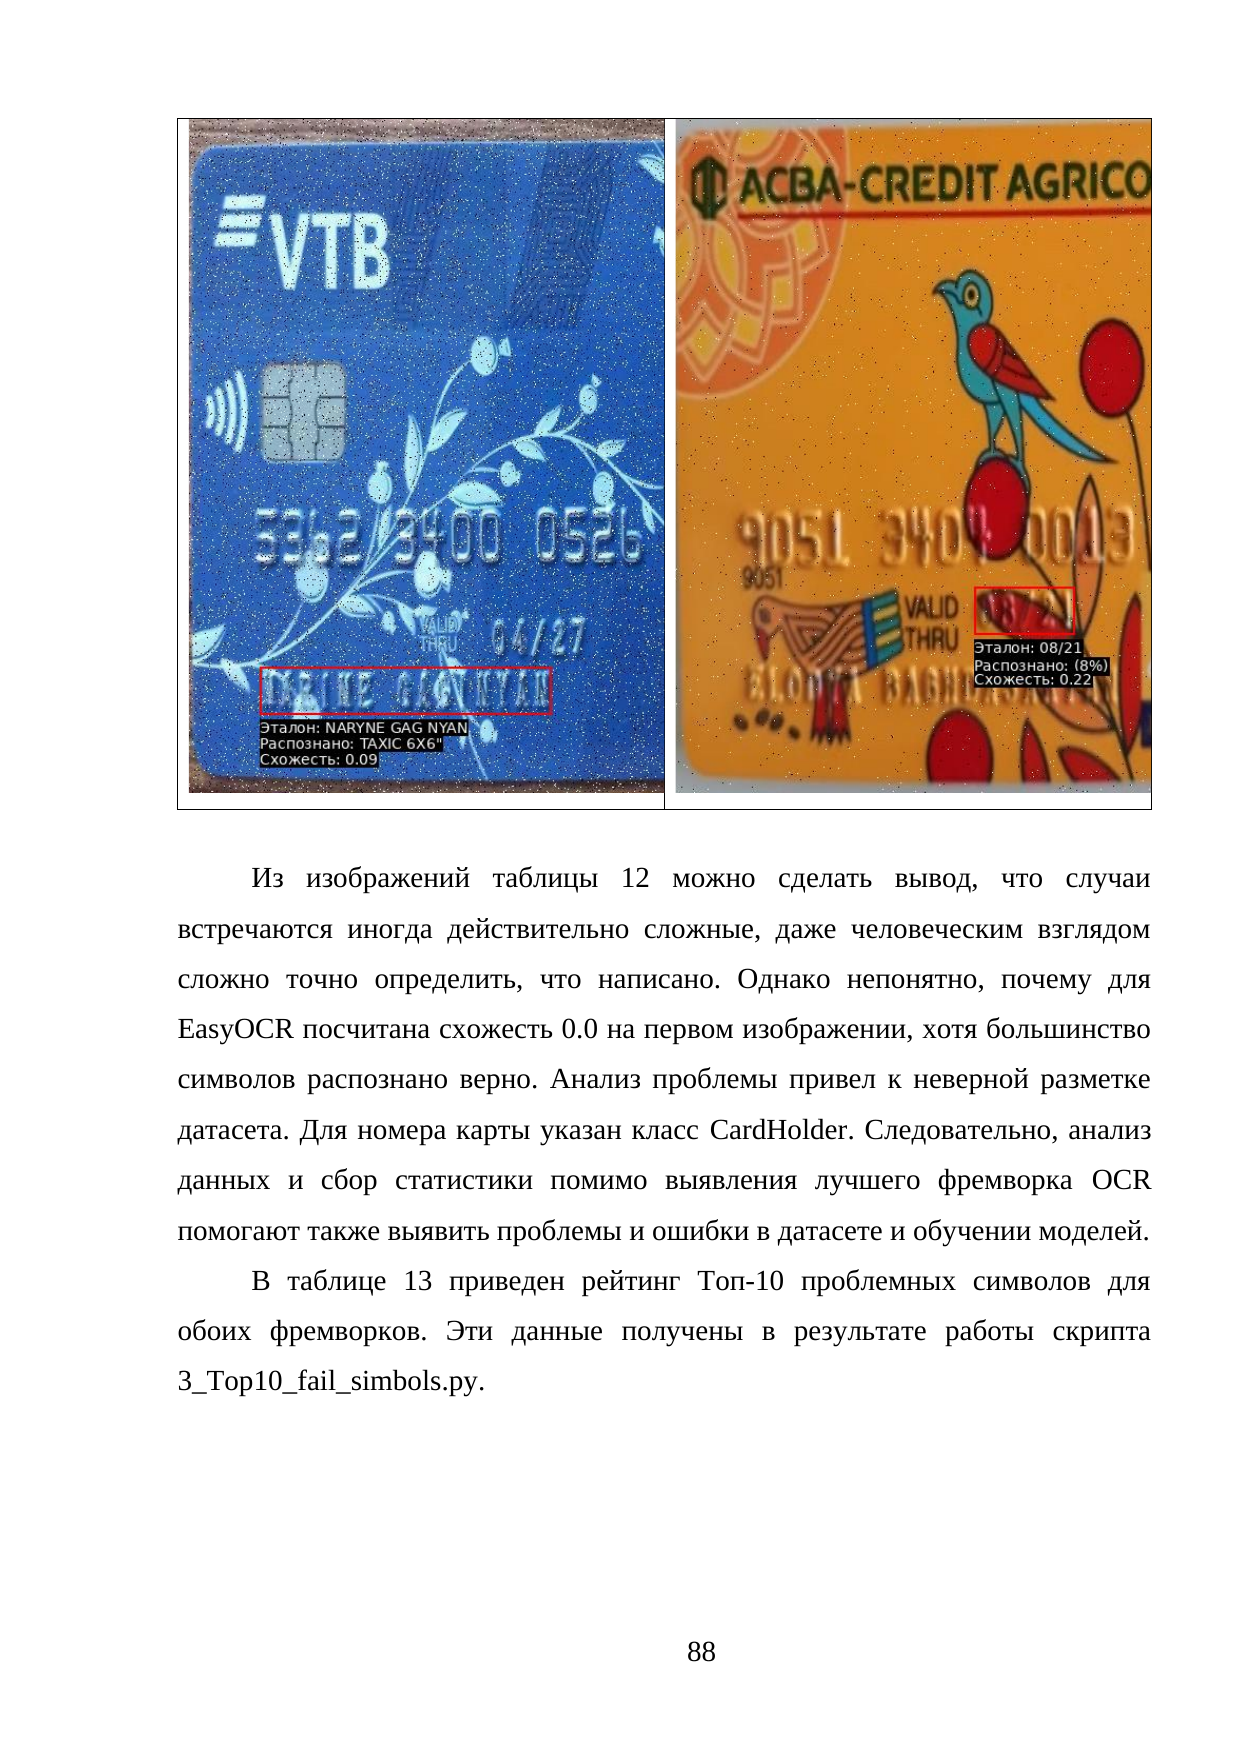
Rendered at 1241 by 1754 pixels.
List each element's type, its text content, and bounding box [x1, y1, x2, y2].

table_cell [178, 119, 664, 809]
text В таблице 13 приведен рейтинг Топ-10 проблемных символов для обоих фремворков. Эти данные получены в результате работы скрипта 3_Top10_fail_simbols.py. [177, 1263, 1152, 1397]
picture [188, 119, 665, 793]
text Из изображений таблицы 12 можно сделать вывод, что случаи встречаются иногда действительно сложные, даже человеческим взглядом сложно точно определить, что написано. Однако непонятно, почему для EasyOCR посчитана схожесть 0.0 на первом изображении, хотя большинство символов распознано верно. Анализ проблемы привел к неверной разметке датасета. Для номера карты указан класс CardHolder. Следовательно, анализ данных и сбор статистики помимо выявления лучшего фремворка OCR помогают также выявить проблемы и ошибки в датасете и обучении моделей. [177, 860, 1152, 1246]
table_cell [665, 119, 1151, 809]
picture [675, 119, 1152, 793]
